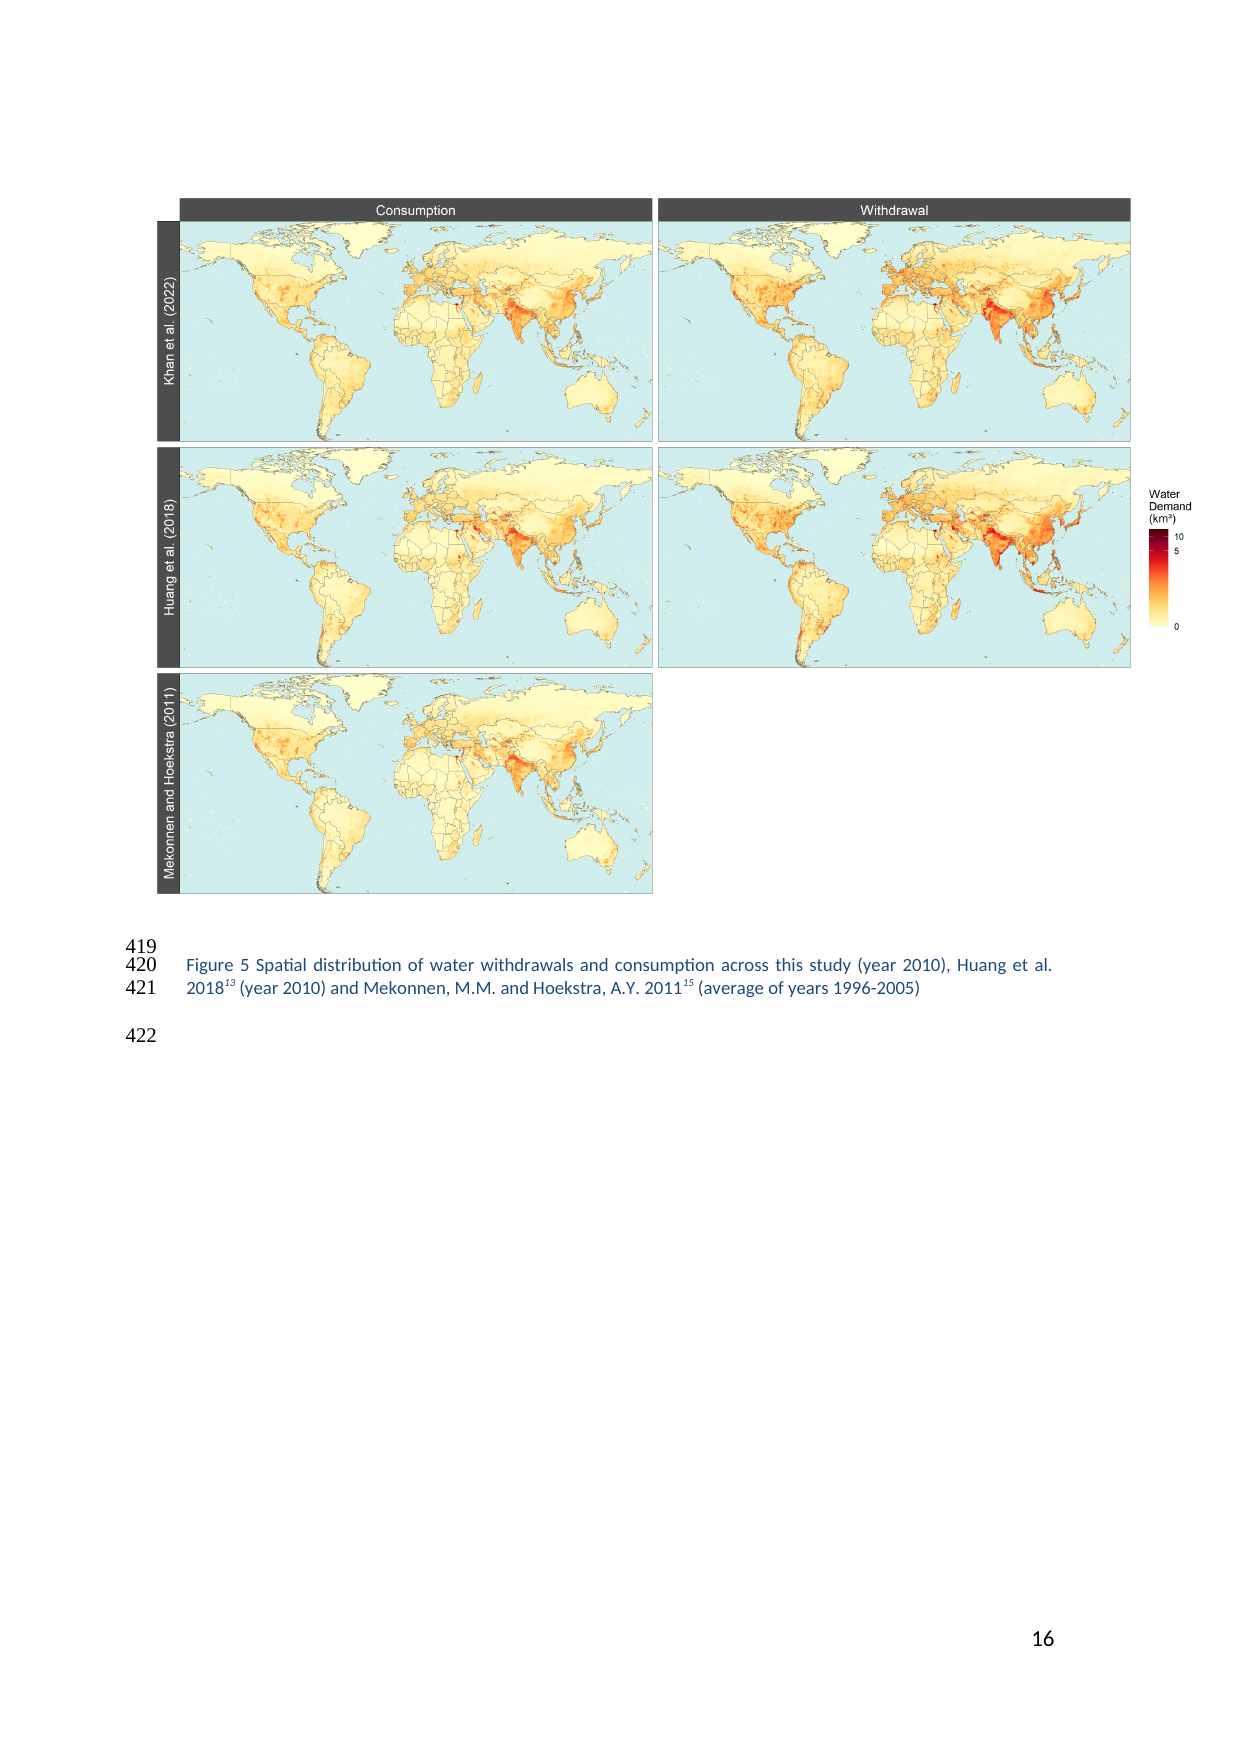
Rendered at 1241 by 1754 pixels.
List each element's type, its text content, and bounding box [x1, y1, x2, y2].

picture [148, 141, 1204, 954]
picture [148, 940, 154, 952]
text Figure 5 Spatial distribution of water withdrawals and consumption across this study (year 2010), Huang et al. 201813 (year 2010) and Mekonnen, M.M. and Hoekstra, A.Y. 201115 (average of years 1996-2005) [186, 954, 1054, 999]
